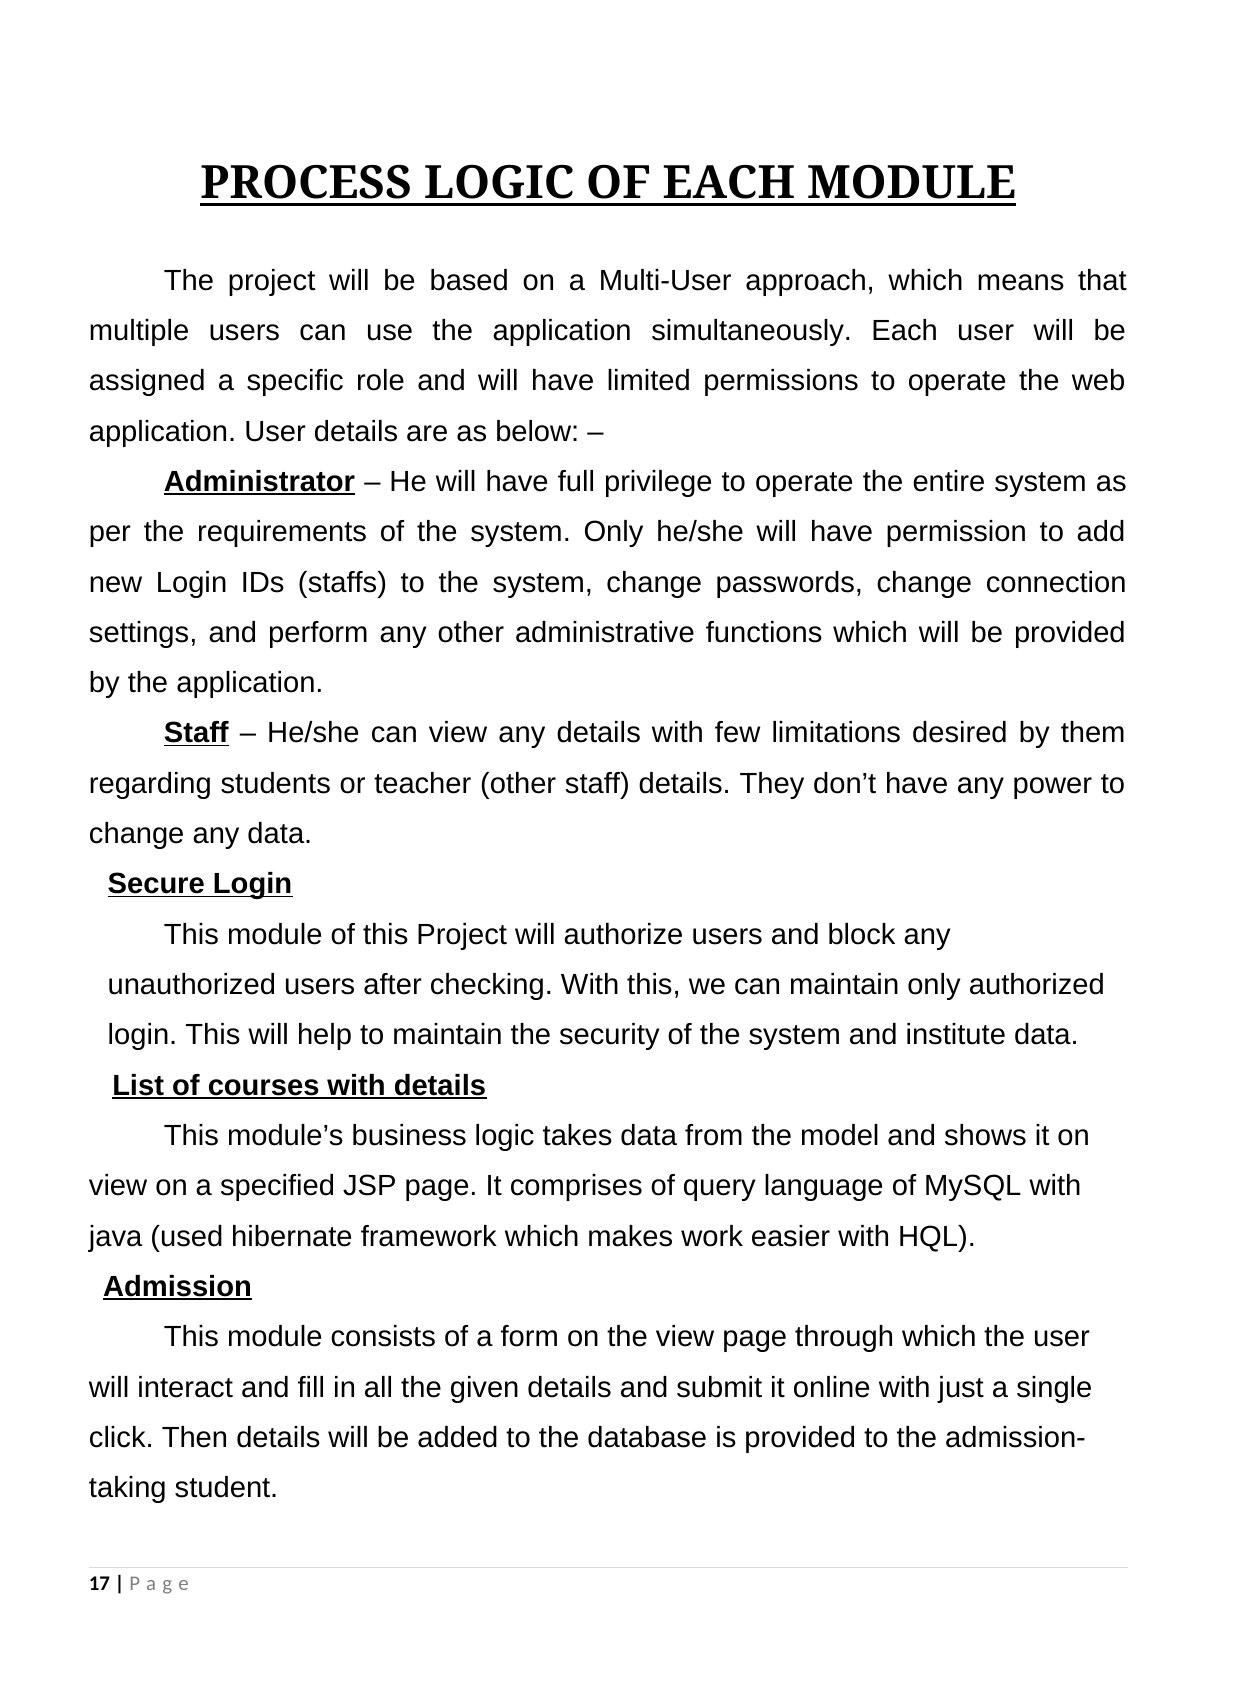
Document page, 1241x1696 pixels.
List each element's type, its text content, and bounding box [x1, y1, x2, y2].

text Staff – He/she can view any details with few limitations desired by them regarding students or teacher (other staff) details. They don’t have any power to change any data. [89, 716, 1128, 850]
text The project will be based on a Multi-User approach, which means that multiple users can use the application simultaneously. Each user will be assigned a specific role and will have limited permissions to operate the web application. User details are as below: – [89, 263, 1128, 447]
text This module of this Project will authorize users and block any unauthorized users after checking. With this, we can maintain only authorized login. This will help to maintain the security of the system and institute data. [107, 917, 1128, 1051]
text Admission [89, 1269, 1128, 1302]
text PROCESS LOGIC OF EACH MODULE [89, 150, 1128, 212]
text Administrator – He will have full privilege to operate the entire system as per the requirements of the system. Only he/she will have permission to add new Login IDs (staffs) to the system, change passwords, change connection settings, and perform any other administrative functions which will be provided by the application. [89, 464, 1128, 699]
text This module consists of a form on the view page through which the user will interact and fill in all the given details and submit it online with just a single click. Then details will be added to the database is provided to the admission-taking student. [89, 1319, 1128, 1504]
text Secure Login [107, 866, 1128, 900]
text List of courses with details [107, 1068, 1128, 1101]
text This module’s business logic takes data from the model and shows it on view on a specified JSP page. It comprises of query language of MySQL with java (used hibernate framework which makes work easier with HQL). [89, 1118, 1128, 1252]
